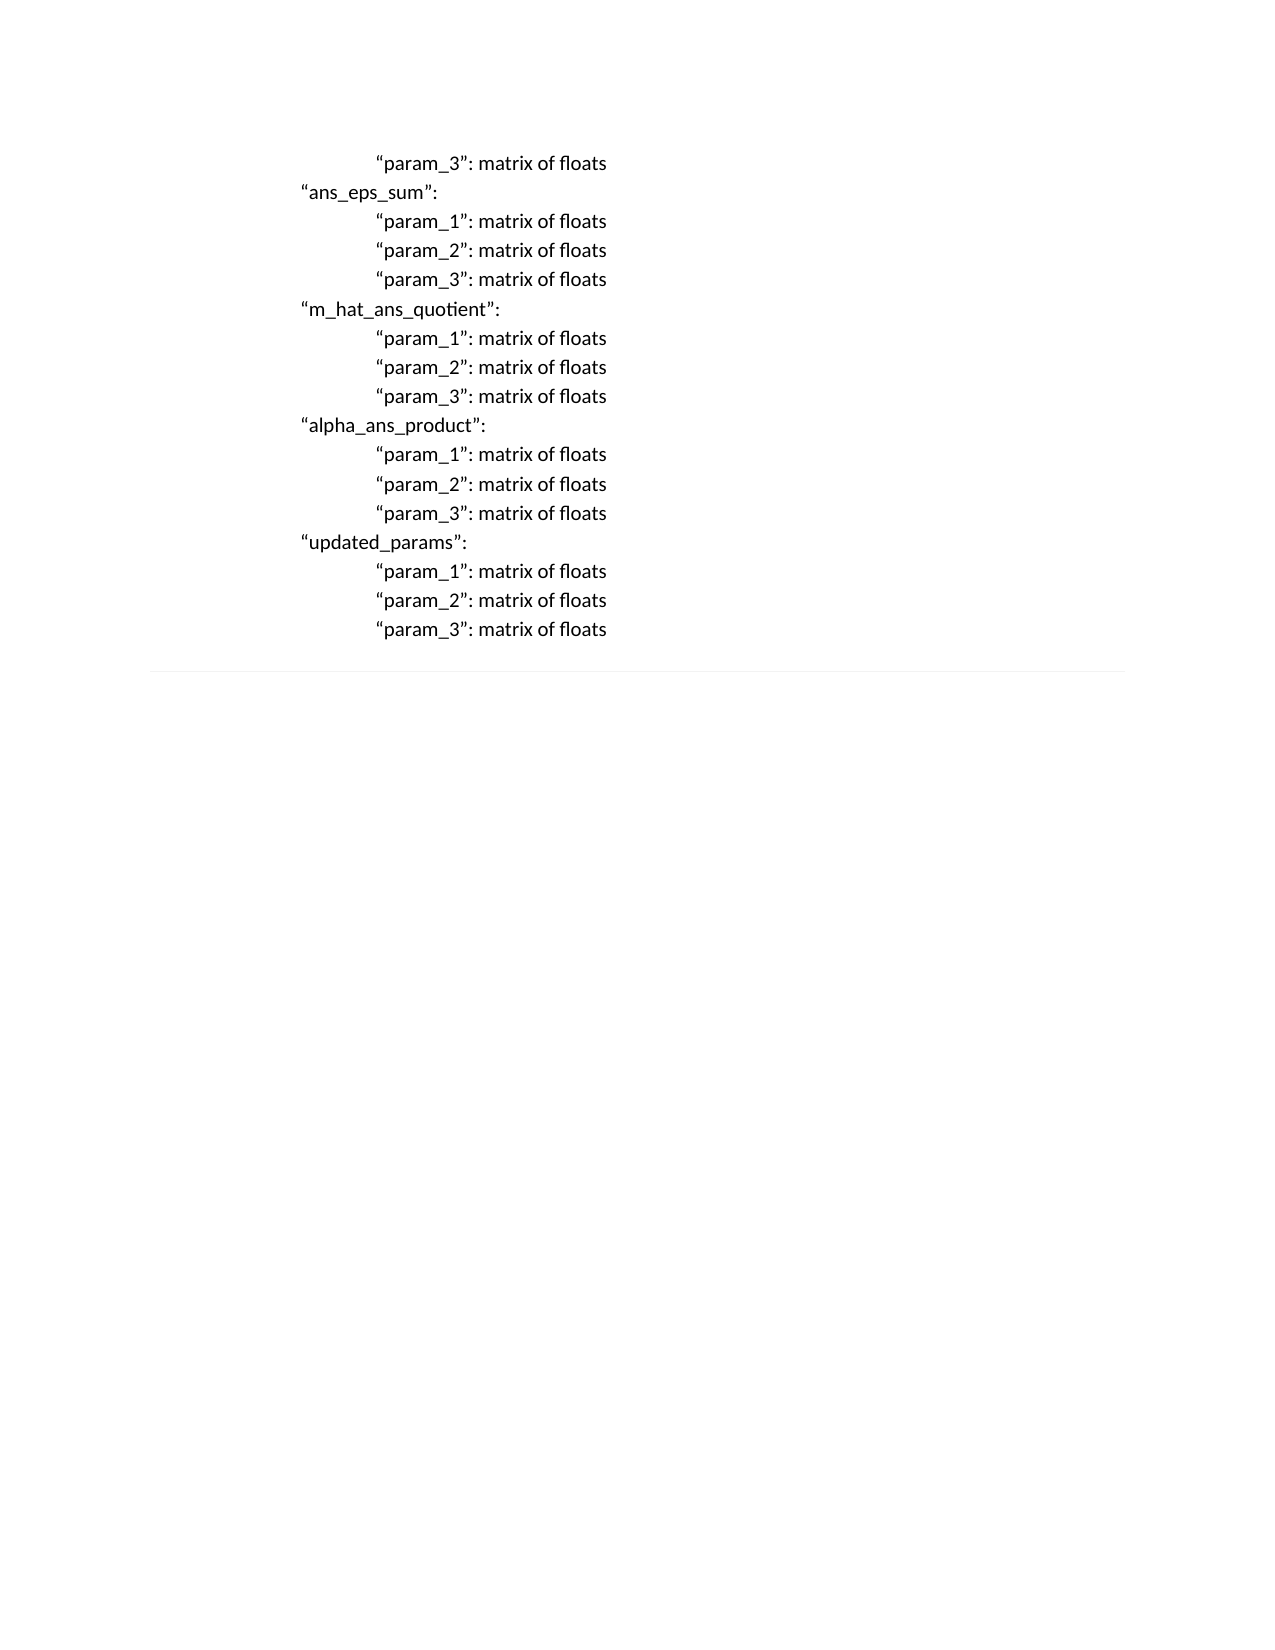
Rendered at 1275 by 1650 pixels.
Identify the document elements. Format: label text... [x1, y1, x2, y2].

text “alpha_ans_product”: [300, 412, 1125, 438]
text “updated_params”: [300, 529, 1125, 554]
text “param_2”: matrix of floats [375, 587, 1125, 613]
text “param_2”: matrix of floats [375, 237, 1125, 263]
text “param_1”: matrix of floats [375, 325, 1125, 350]
text “param_1”: matrix of floats [375, 558, 1125, 584]
text “ans_eps_sum”: [300, 179, 1125, 204]
text “m_hat_ans_quotient”: [300, 296, 1125, 321]
text “param_3”: matrix of floats [375, 150, 1125, 175]
text “param_2”: matrix of floats [300, 471, 1125, 496]
text “param_1”: matrix of floats [375, 442, 1125, 467]
text “param_3”: matrix of floats [375, 267, 1125, 292]
text “param_2”: matrix of floats [375, 354, 1125, 379]
text “param_3”: matrix of floats [375, 383, 1125, 409]
text “param_3”: matrix of floats [375, 500, 1125, 525]
text “param_1”: matrix of floats [375, 208, 1125, 234]
text “param_3”: matrix of floats [375, 617, 1125, 642]
